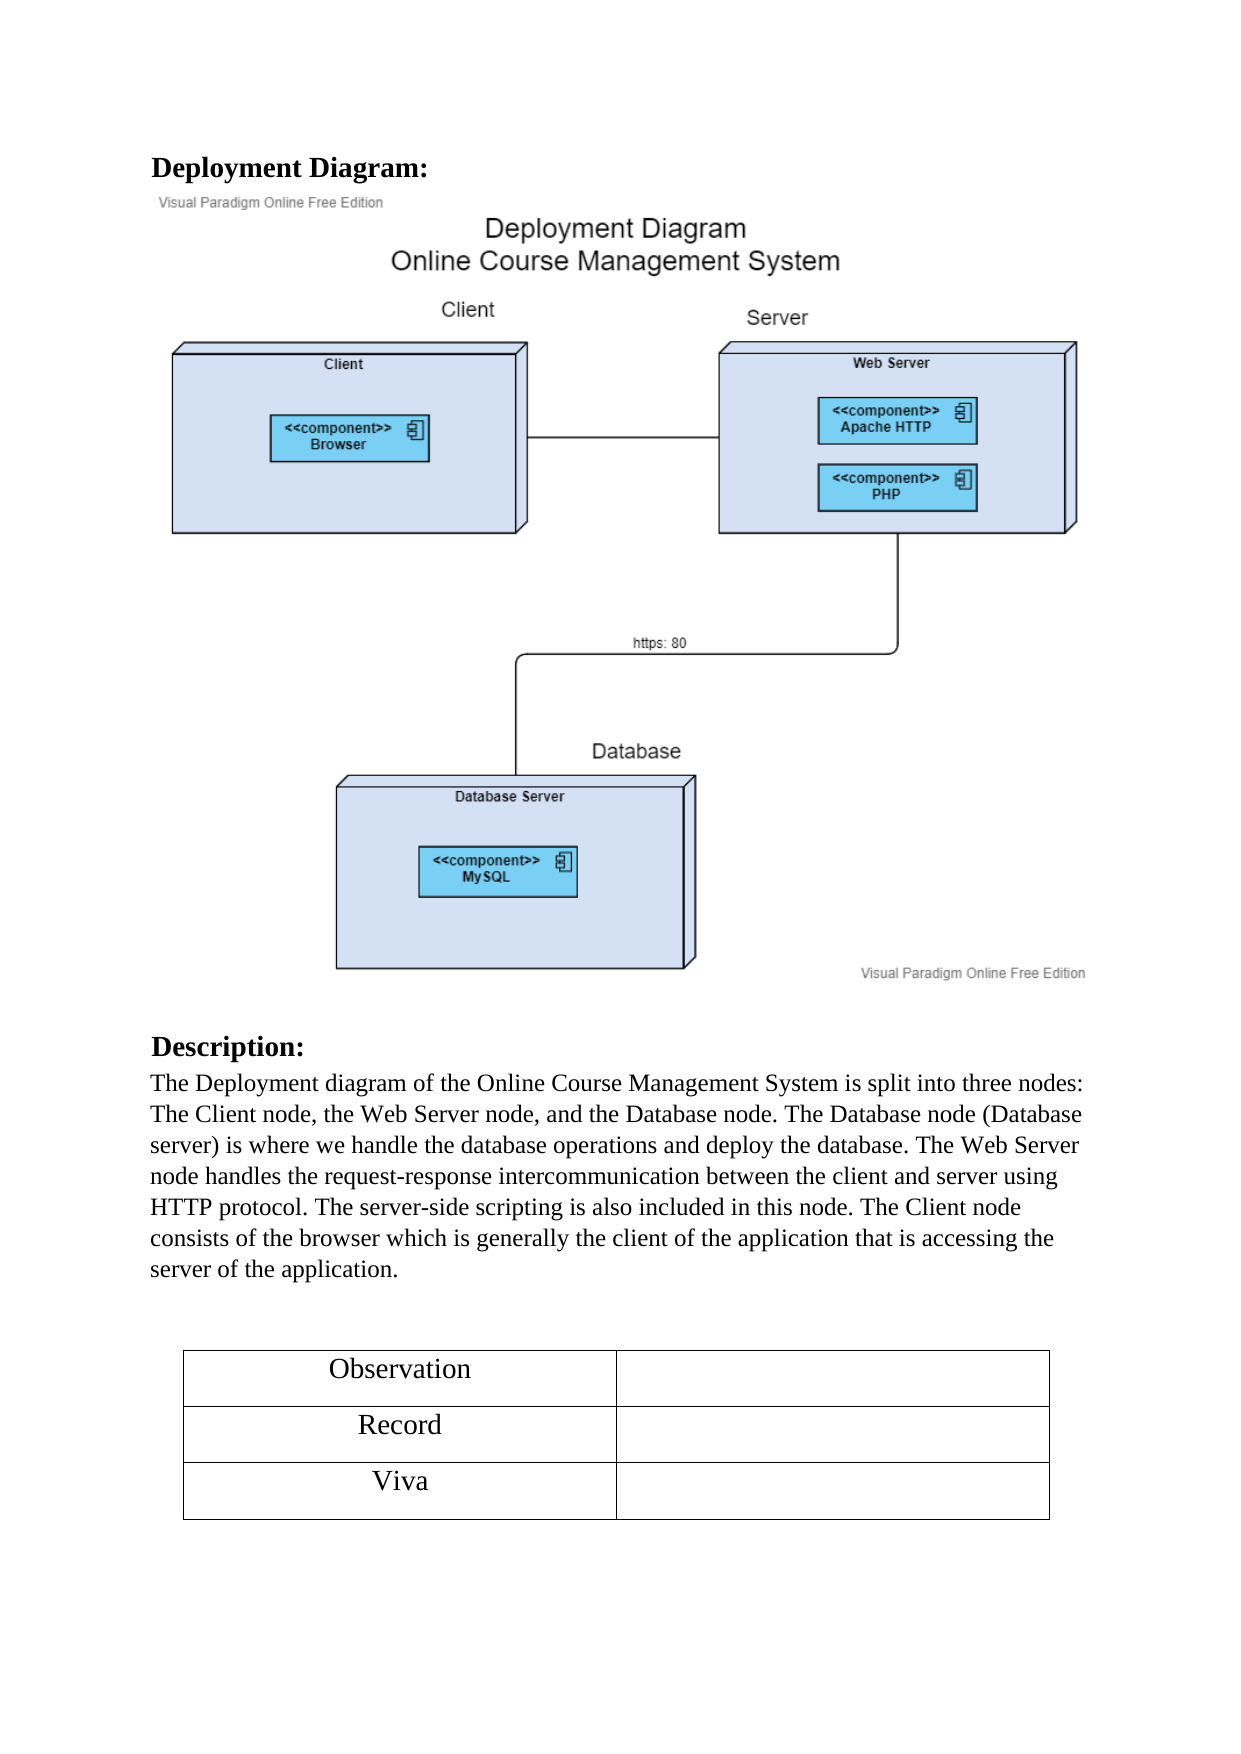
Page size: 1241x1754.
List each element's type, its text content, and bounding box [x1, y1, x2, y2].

text The Deployment diagram of the Online Course Management System is split into three nodes: The Client node, the Web Server node, and the Database node. The Database node (Database server) is where we handle the database operations and deploy the database. The Web Server node handles the request-response intercommunication between the client and server using HTTP protocol. The server-side scripting is also included in this node. The Client node consists of the browser which is generally the client of the application that is accessing the server of the application. [150, 1068, 1090, 1283]
table_cell Record [184, 1407, 616, 1462]
table_cell [617, 1407, 1049, 1462]
text Deployment Diagram: [151, 150, 1090, 183]
text Description: [151, 1029, 1090, 1062]
table_cell [617, 1463, 1049, 1518]
table_cell Viva [184, 1463, 616, 1518]
table_header [617, 1351, 1049, 1406]
table_header Observation [184, 1351, 616, 1406]
picture [151, 189, 1092, 984]
